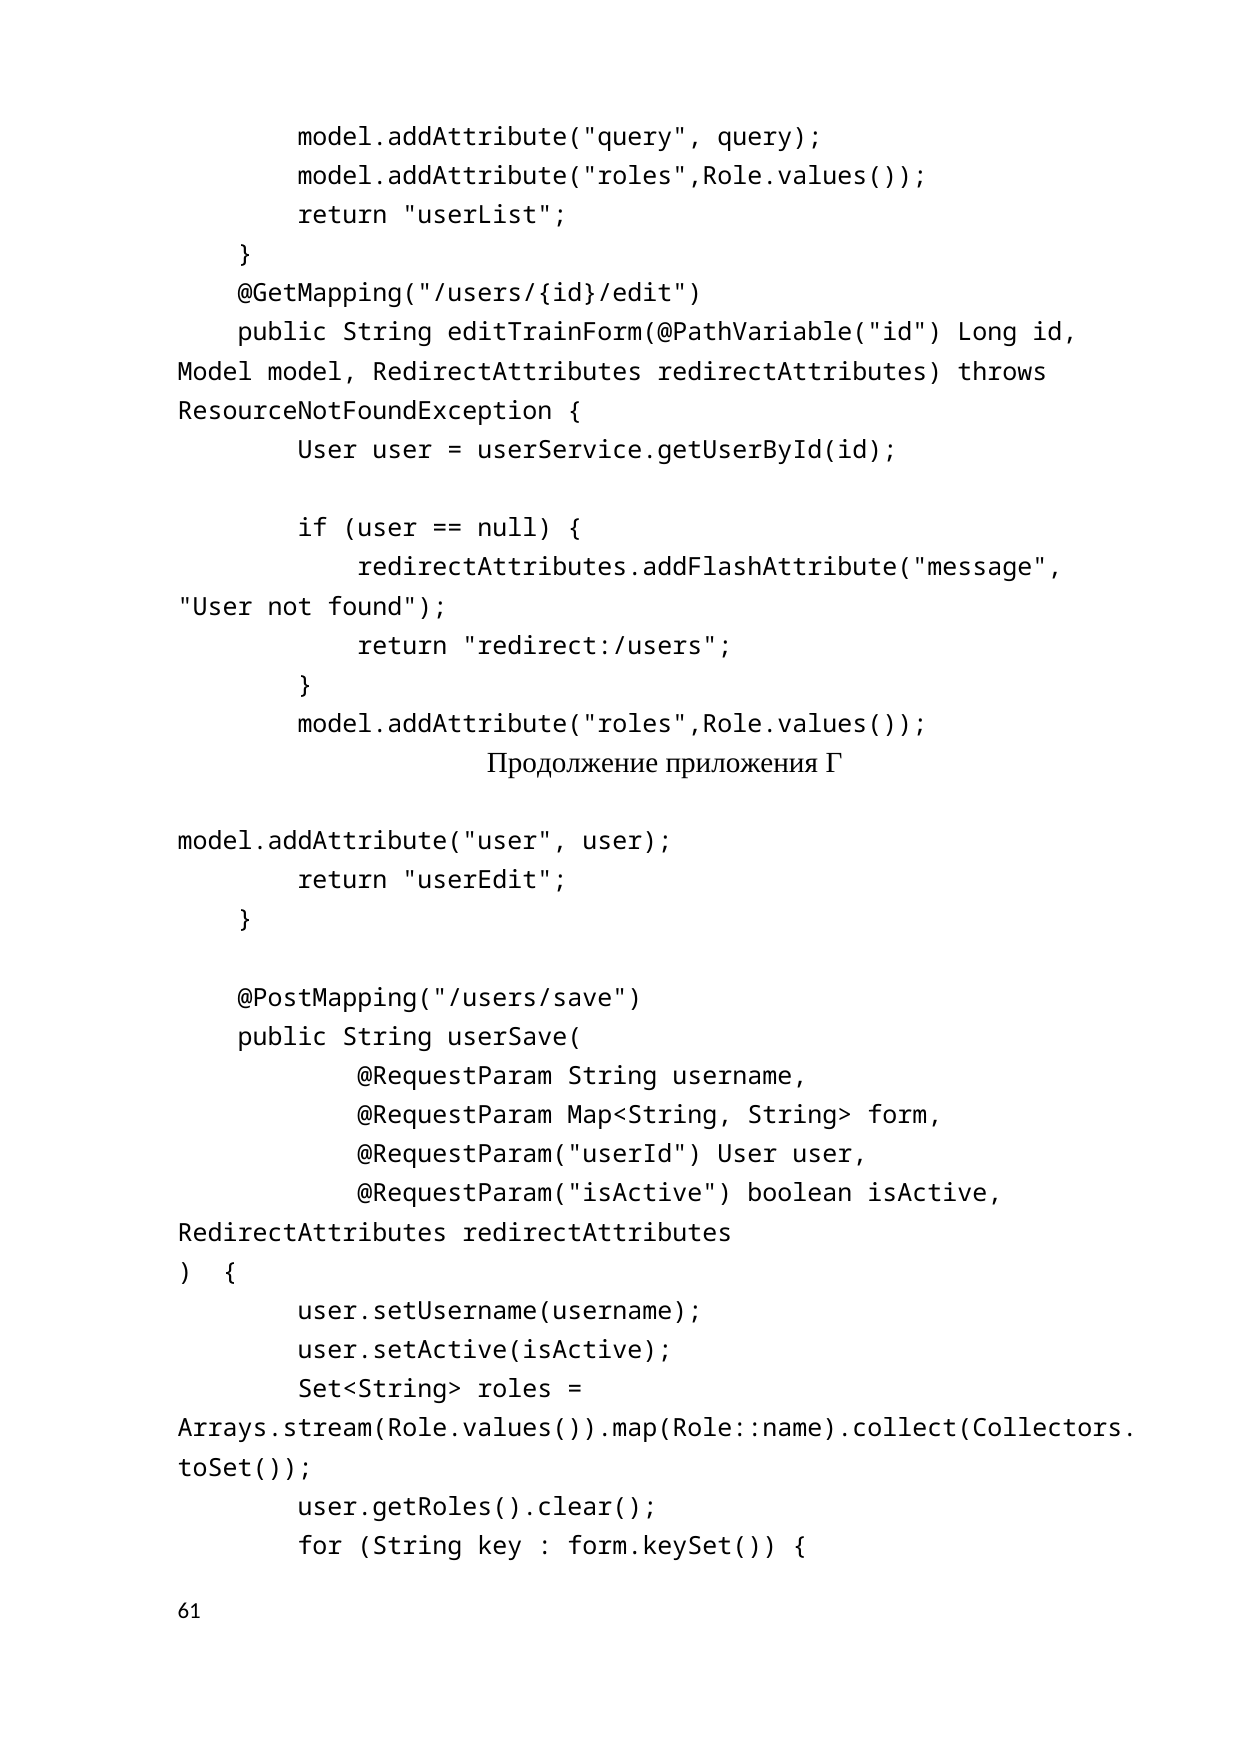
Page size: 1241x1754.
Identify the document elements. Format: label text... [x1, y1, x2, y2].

text for (String key : form.keySet()) { [177, 1527, 1152, 1562]
text model.addAttribute("user", user); [177, 822, 1152, 857]
text ) { [177, 1253, 1152, 1287]
text public String editTrainForm(@PathVariable("id") Long id, Model model, RedirectAttributes redirectAttributes) throws ResourceNotFoundException { [177, 314, 1152, 426]
text @GetMapping("/users/{id}/edit") [177, 275, 1152, 309]
text redirectAttributes.addFlashAttribute("message", "User not found"); [177, 549, 1152, 622]
text user.getRoles().clear(); [177, 1488, 1152, 1522]
text } [177, 666, 1152, 701]
text @RequestParam("isActive") boolean isActive, [177, 1175, 1152, 1209]
text return "userList"; [177, 196, 1152, 231]
text public String userSave( [177, 1018, 1152, 1052]
text @PostMapping("/users/save") [177, 979, 1152, 1013]
text model.addAttribute("roles",Role.values()); [177, 706, 1152, 740]
text if (user == null) { [177, 510, 1152, 544]
text } [177, 901, 1152, 935]
text model.addAttribute("roles",Role.values()); [177, 157, 1152, 191]
text RedirectAttributes redirectAttributes [177, 1214, 1152, 1248]
text user.setActive(isActive); [177, 1332, 1152, 1366]
text user.setUsername(username); [177, 1292, 1152, 1327]
text model.addAttribute("query", query); [177, 118, 1152, 152]
text User user = userService.getUserById(id); [177, 431, 1152, 466]
text return "userEdit"; [177, 862, 1152, 896]
text return "redirect:/users"; [177, 627, 1152, 661]
text Продолжение приложения Г [177, 745, 1152, 778]
text @RequestParam("userId") User user, [177, 1136, 1152, 1170]
text } [177, 236, 1152, 270]
text Set<String> roles = Arrays.stream(Role.values()).map(Role::name).collect(Collectors.toSet()); [177, 1371, 1152, 1483]
text @RequestParam String username, [177, 1057, 1152, 1092]
text @RequestParam Map<String, String> form, [177, 1097, 1152, 1131]
